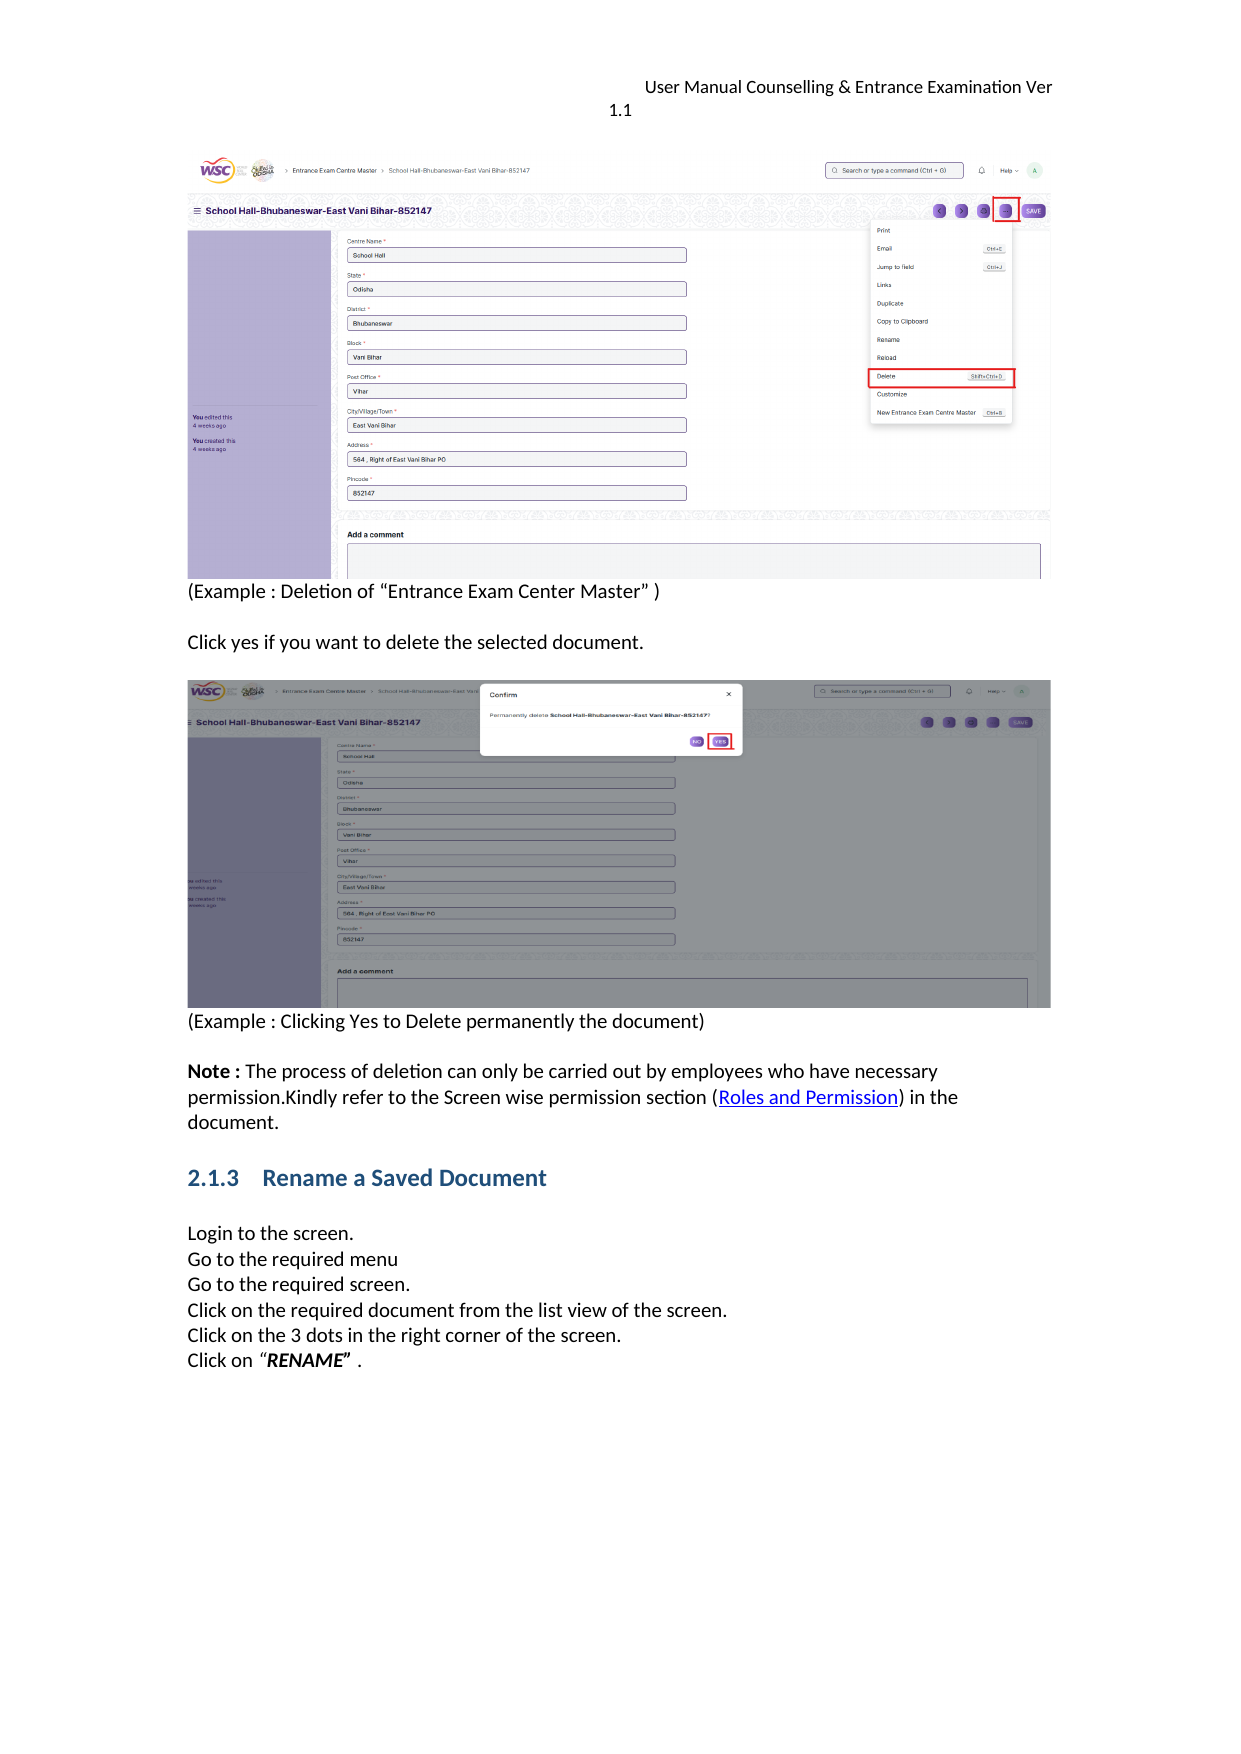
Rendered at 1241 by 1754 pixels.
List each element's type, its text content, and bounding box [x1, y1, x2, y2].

picture [187, 680, 1051, 1008]
picture [187, 150, 1051, 579]
text Click on “RENAME” . [187, 1348, 1053, 1373]
text Go to the required screen. [187, 1271, 1053, 1297]
text Note : The process of deletion can only be carried out by employees who have necessary permission.Kindly refer to the Screen wise permission section (Roles and Permission) in the document. [187, 1059, 1053, 1135]
text Click on the required document from the list view of the screen. [187, 1297, 1053, 1322]
text Login to the screen. [187, 1221, 1053, 1246]
text (Example : Clicking Yes to Delete permanently the document) [187, 1008, 1053, 1033]
text Go to the required menu [187, 1246, 1053, 1271]
subtitle Rename a Saved Document [187, 1162, 1053, 1193]
text Click yes if you want to delete the selected document. [187, 629, 1053, 655]
text Click on the 3 dots in the right corner of the screen. [187, 1322, 1053, 1348]
text (Example : Deletion of “Entrance Exam Center Master” ) [187, 579, 1053, 604]
